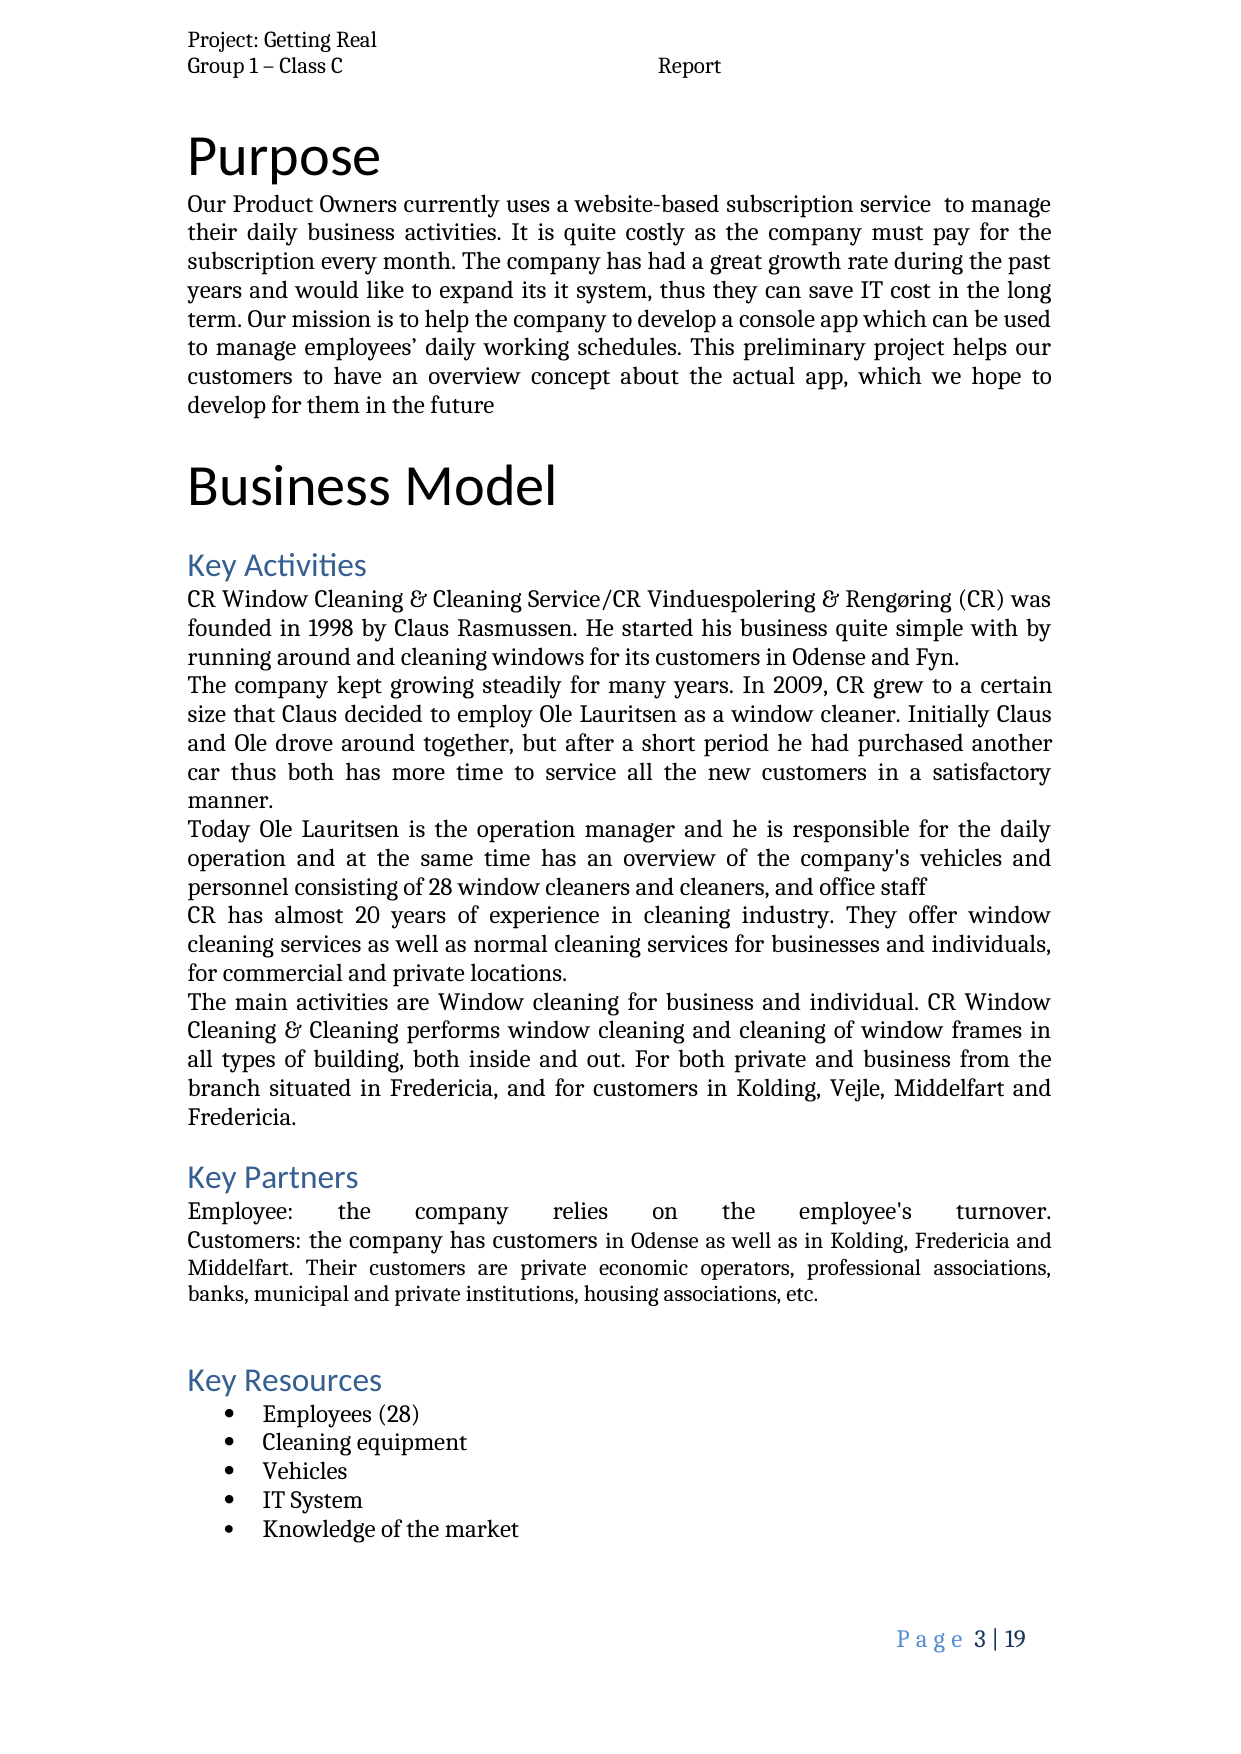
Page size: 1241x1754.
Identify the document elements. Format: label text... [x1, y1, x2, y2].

subtitle Key Activities [187, 544, 1053, 585]
text CR has almost 20 years of experience in cleaning industry. They offer window cleaning services as well as normal cleaning services for businesses and individuals, for commercial and private locations. [187, 901, 1053, 988]
text The company kept growing steadily for many years. In 2009, CR grew to a certain size that Claus decided to employ Ole Lauritsen as a window cleaner. Initially Claus and Ole drove around together, but after a short period he had purchased another car thus both has more time to service all the new customers in a satisfactory manner. [187, 671, 1053, 815]
list Vehicles [225, 1457, 1053, 1486]
text Our Product Owners currently uses a website-based subscription service to manage their daily business activities. It is quite costly as the company must pay for the subscription every month. The company has had a great growth rate during the past years and would like to expand its it system, thus they can save IT cost in the long term. Our mission is to help the company to develop a console app which can be used to manage employees’ daily working schedules. This preliminary project helps our customers to have an overview concept about the actual app, which we hope to develop for them in the future [187, 189, 1053, 419]
list Employees (28) [225, 1399, 1053, 1428]
title Purpose [187, 118, 1053, 189]
list Knowledge of the market [225, 1514, 1053, 1543]
list Cleaning equipment [225, 1428, 1053, 1457]
text Today Ole Lauritsen is the operation manager and he is responsible for the daily operation and at the same time has an overview of the company's vehicles and personnel consisting of 28 window cleaners and cleaners, and office staff [187, 815, 1053, 901]
text The main activities are Window cleaning for business and individual. CR Window Cleaning & Cleaning performs window cleaning and cleaning of window frames in all types of building, both inside and out. For both private and business from the branch situated in Fredericia, and for customers in Kolding, Vejle, Middelfart and Fredericia. [187, 988, 1053, 1131]
text Employee: the company relies on the employee's turnover. Customers: the company has customers in Odense as well as in Kolding, Fredericia and Middelfart. Their customers are private economic operators, professional associations, banks, municipal and private institutions, housing associations, etc. [187, 1197, 1053, 1307]
title Business Model [187, 448, 1053, 519]
text CR Window Cleaning & Cleaning Service/CR Vinduespolering & Rengøring (CR) was founded in 1998 by Claus Rasmussen. He started his business quite simple with by running around and cleaning windows for its customers in Odense and Fyn. [187, 585, 1053, 671]
subtitle Key Partners [187, 1156, 1053, 1197]
list IT System [225, 1486, 1053, 1514]
subtitle Key Resources [187, 1359, 1053, 1399]
